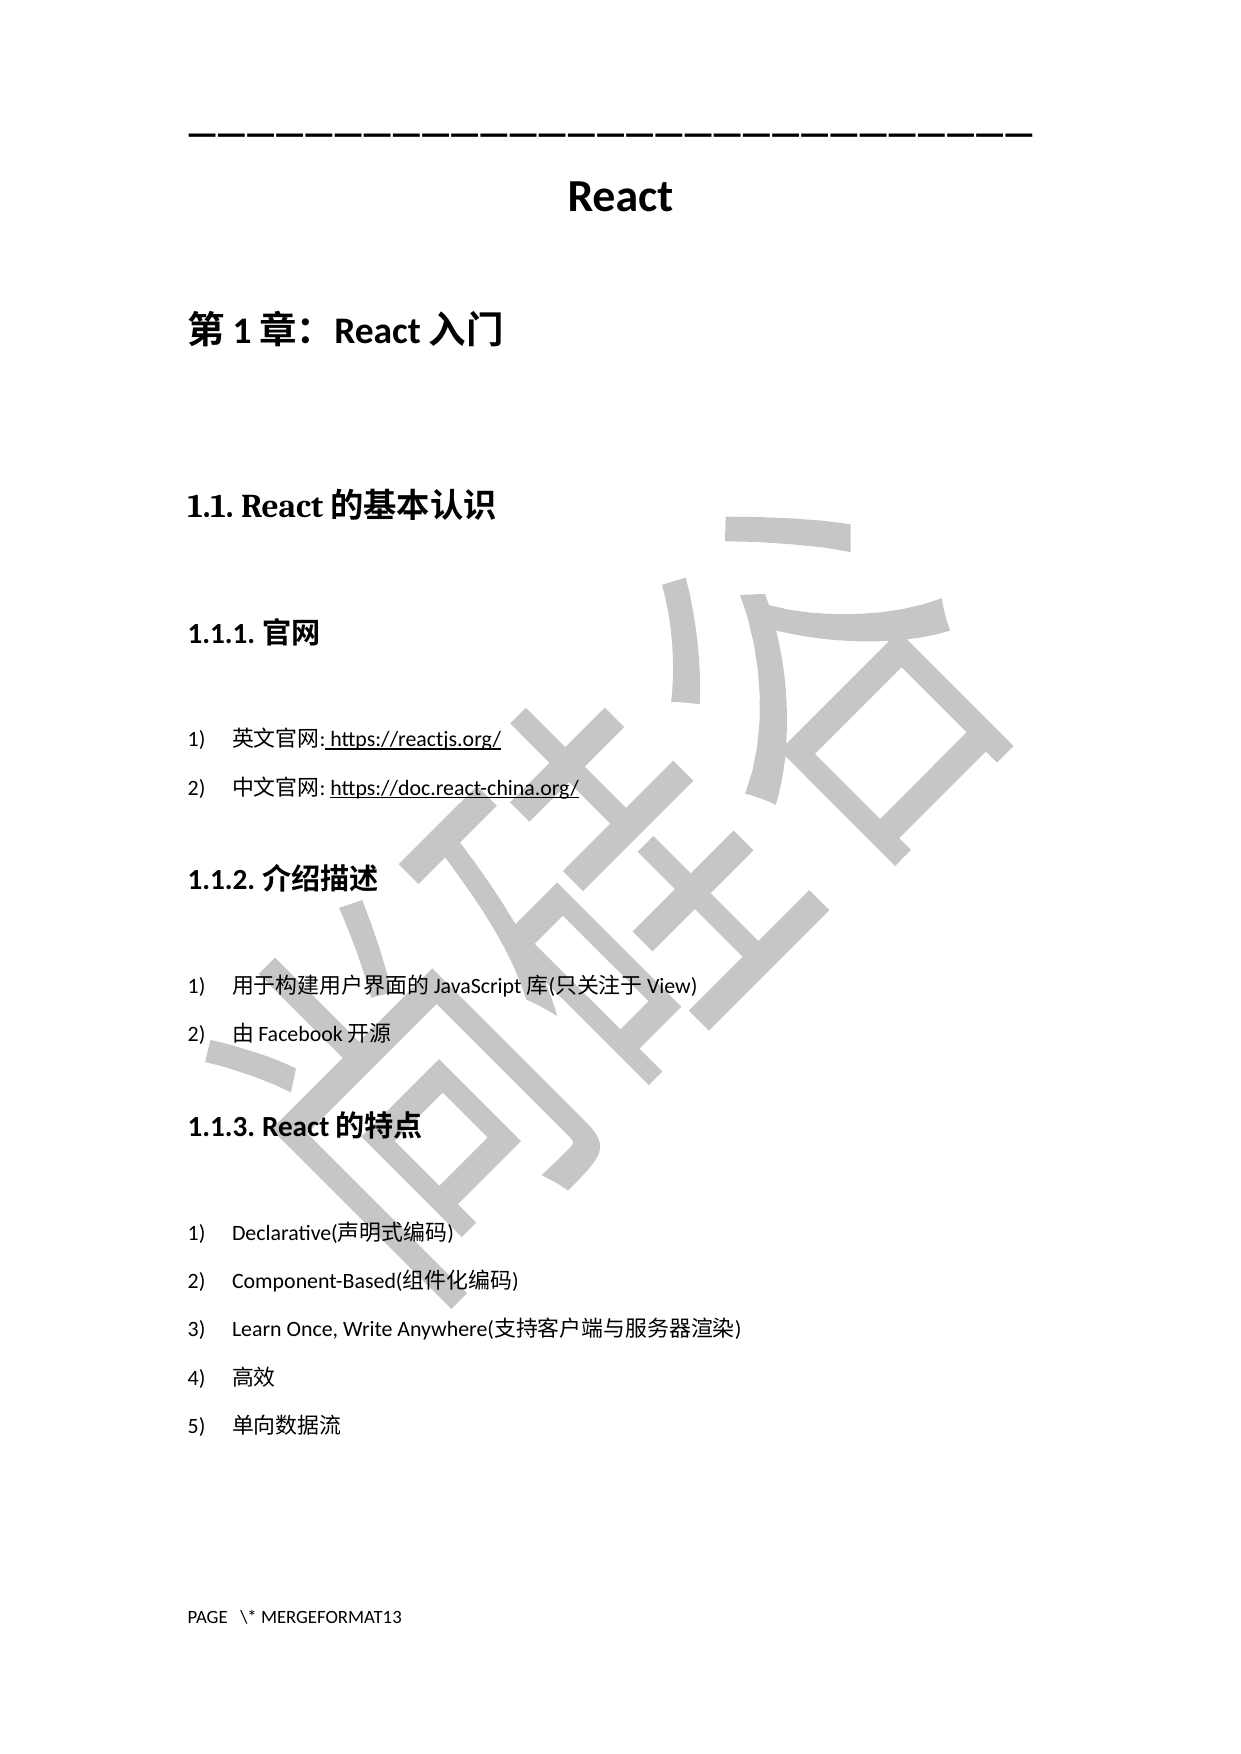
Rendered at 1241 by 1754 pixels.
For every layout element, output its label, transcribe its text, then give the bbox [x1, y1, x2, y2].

list 单向数据流 [187, 1407, 1053, 1440]
list 由Facebook开源 [187, 1016, 1053, 1048]
list 英文官网: https://reactjs.org/ [187, 721, 1053, 753]
list 中文官网: https://doc.react-china.org/ [187, 769, 1053, 802]
subtitle React的特点 [187, 1091, 1053, 1156]
subtitle 官网 [187, 598, 1053, 663]
list Component-Based(组件化编码) [187, 1262, 1053, 1295]
subtitle 介绍描述 [187, 844, 1053, 909]
subtitle React的基本认识 [187, 471, 1053, 536]
list 高效 [187, 1359, 1053, 1392]
list Learn Once, Write Anywhere(支持客户端与服务器渲染) [187, 1311, 1053, 1343]
subtitle 第1章：React入门 [187, 295, 1053, 360]
list 用于构建用户界面的 JavaScript 库(只关注于View) [187, 967, 1053, 1000]
list Declarative(声明式编码) [187, 1214, 1053, 1247]
text React [187, 162, 1053, 227]
